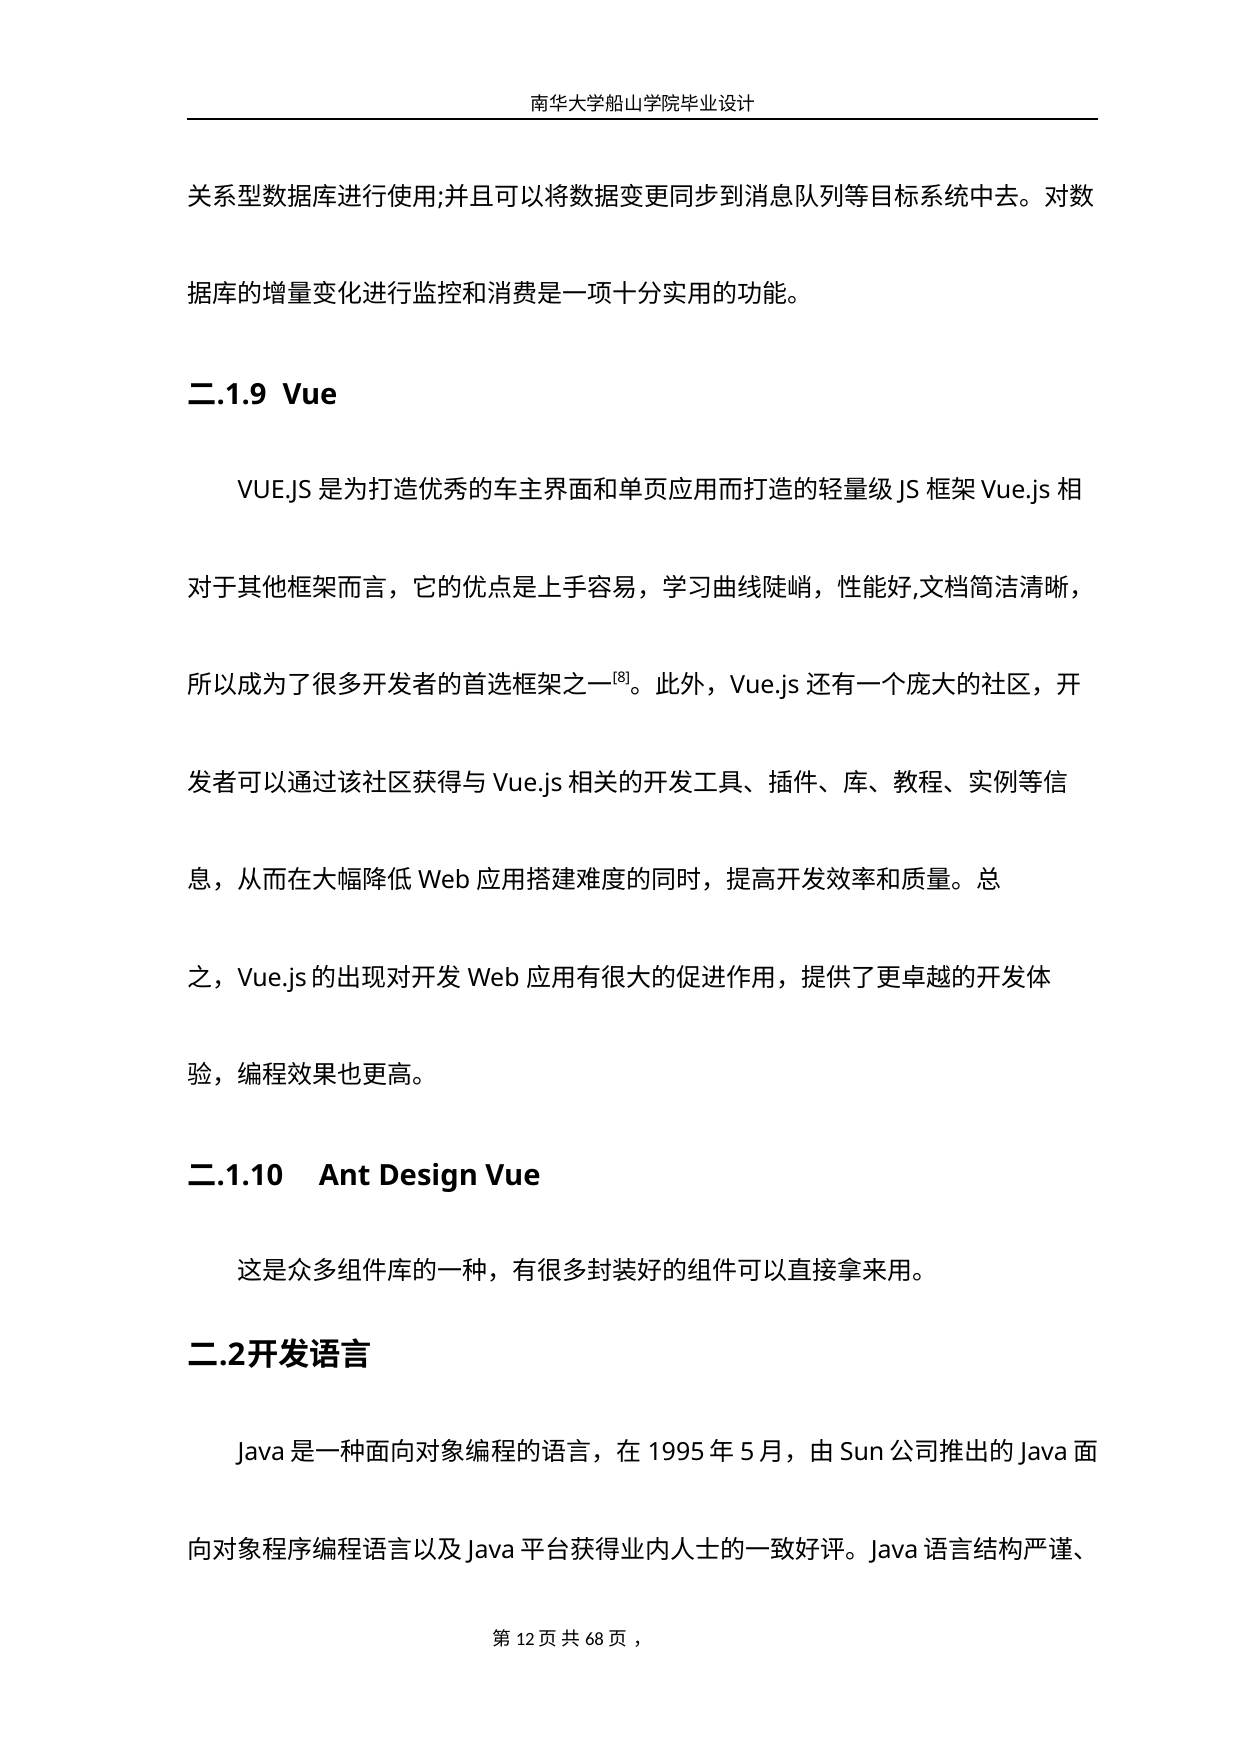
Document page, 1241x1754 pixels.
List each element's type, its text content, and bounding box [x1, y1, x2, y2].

subtitle Ant Design Vue [187, 1140, 1098, 1205]
subtitle 开发语言 [187, 1319, 1098, 1384]
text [187, 162, 1098, 324]
list 这是众多组件库的一种，有很多封装好的组件可以直接拿来用。 [187, 1236, 1098, 1301]
text VUE.JS 是为打造优秀的车主界面和单页应用而打造的轻量级 JS 框架Vue.js 相对于其他框架而言，它的优点是上手容易，学习曲线陡峭，性能好,文档简洁清晰，所以成为了很多开发者的首选框架之一[8]。此外，Vue.js 还有一个庞大的社区，开发者可以通过该社区获得与 Vue.js 相关的开发工具、插件、库、教程、实例等信息，从而在大幅降低 Web 应用搭建难度的同时，提高开发效率和质量。总之，Vue.js的出现对开发 Web 应用有很大的促进作用，提供了更卓越的开发体验，编程效果也更高。 [187, 455, 1098, 1105]
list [187, 1417, 1098, 1580]
subtitle Vue [187, 359, 1098, 424]
